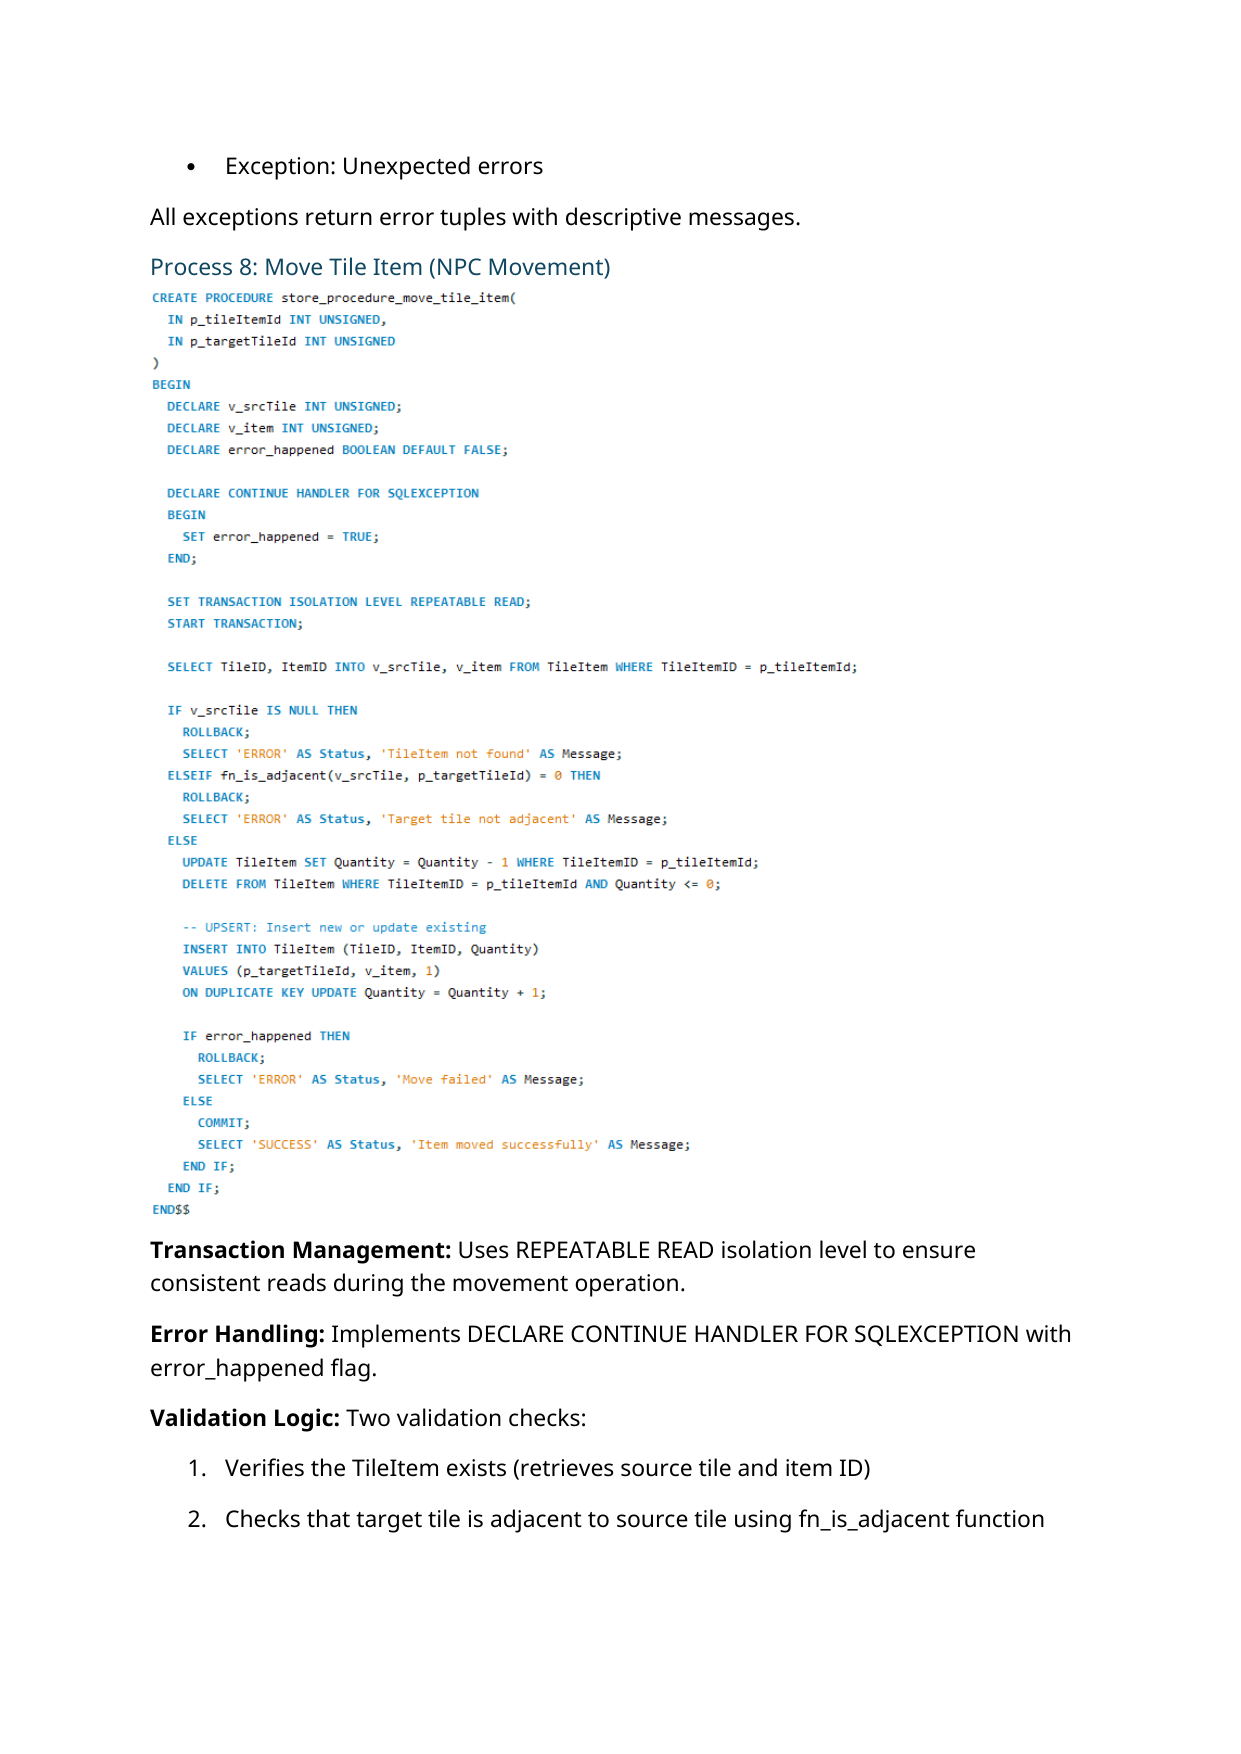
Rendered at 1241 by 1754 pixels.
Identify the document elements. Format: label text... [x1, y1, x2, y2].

subtitle Process 8: Move Tile Item (NPC Movement) [150, 251, 1090, 282]
text All exceptions return error tuples with descriptive messages. [150, 200, 1090, 232]
list Verifies the TileItem exists (retrieves source tile and item ID) [187, 1452, 1090, 1484]
picture [150, 288, 867, 1215]
text Error Handling: Implements DECLARE CONTINUE HANDLER FOR SQLEXCEPTION with error_happened flag. [150, 1318, 1090, 1383]
text Validation Logic: Two validation checks: [150, 1402, 1090, 1433]
list Checks that target tile is adjacent to source tile using fn_is_adjacent function [187, 1503, 1090, 1534]
list Exception: Unexpected errors [187, 150, 1090, 181]
text Transaction Management: Uses REPEATABLE READ isolation level to ensure consistent reads during the movement operation. [150, 1234, 1090, 1299]
